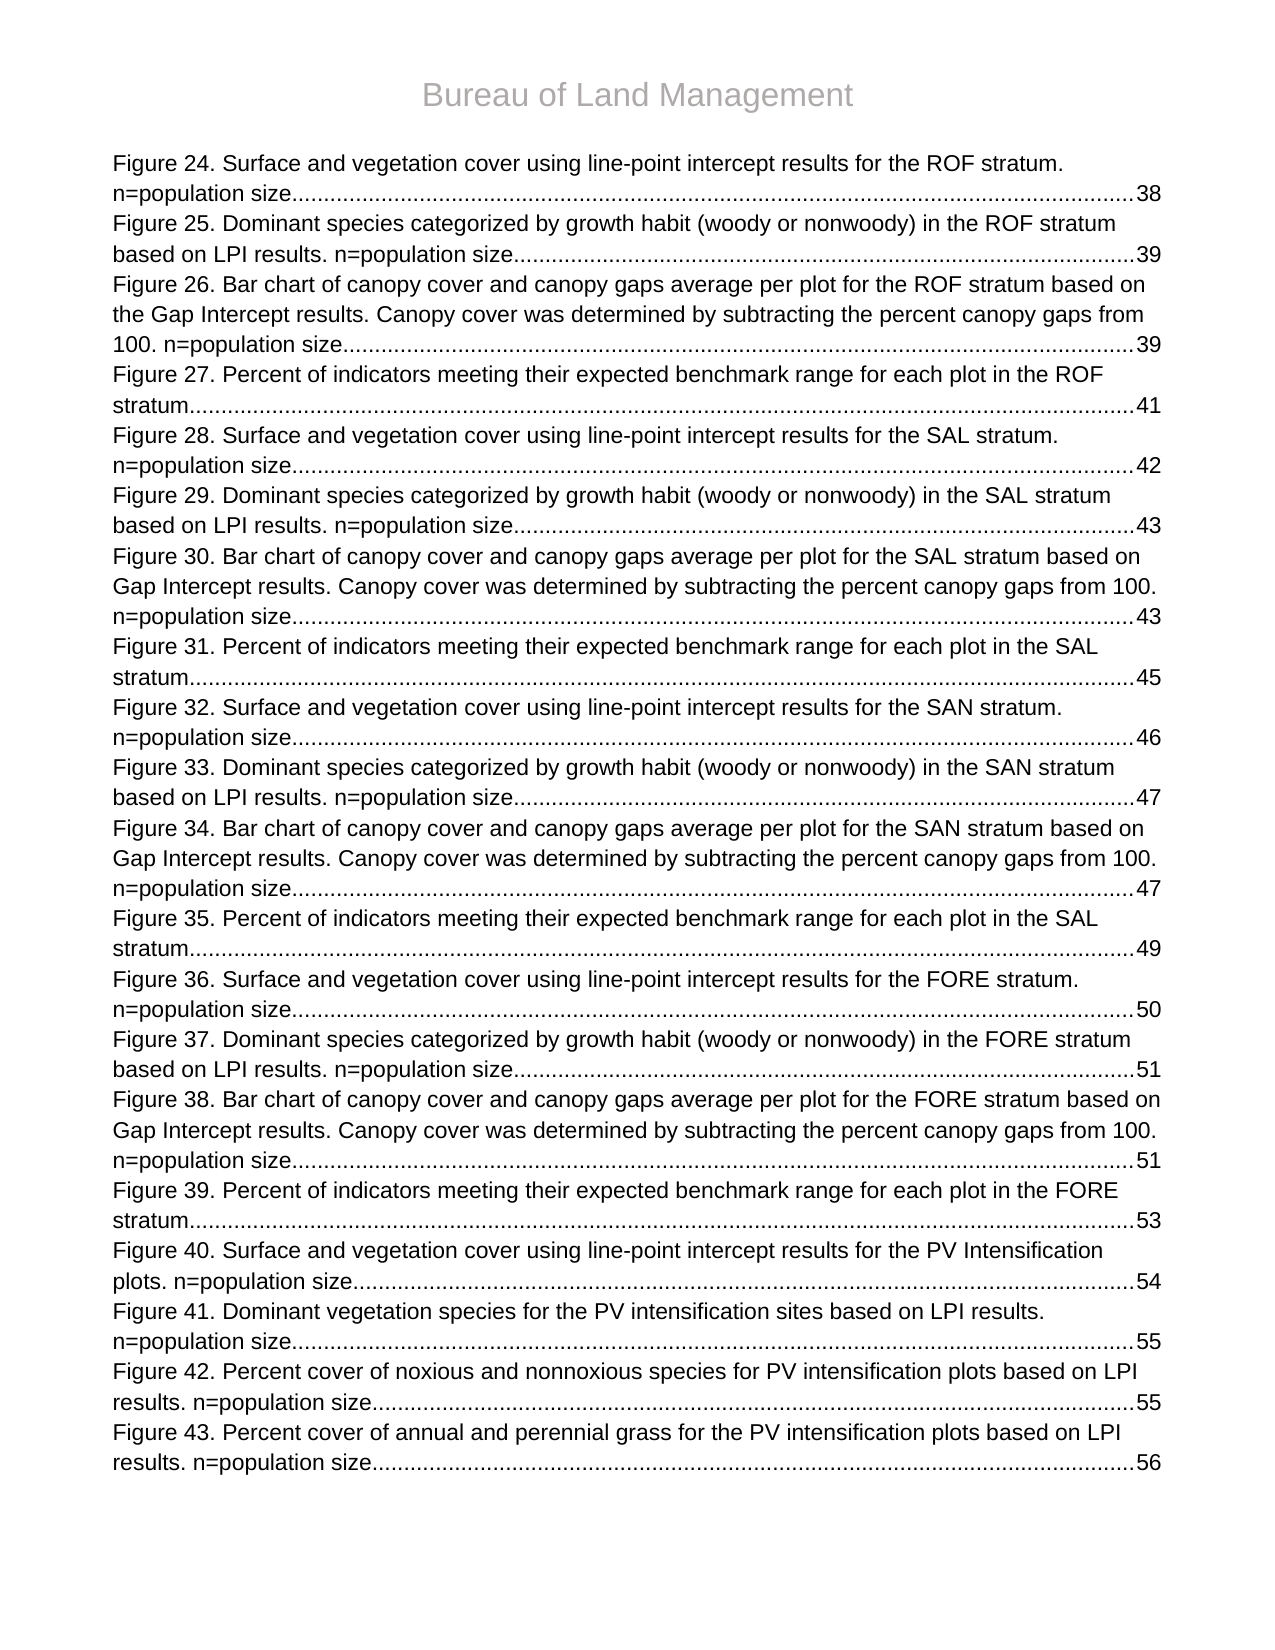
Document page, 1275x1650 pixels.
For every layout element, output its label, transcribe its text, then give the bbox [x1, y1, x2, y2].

text Figure 42. Percent cover of noxious and nonnoxious species for PV intensification plots based on LPI results. n=population size 55 [112, 1358, 1162, 1415]
text Figure 28. Surface and vegetation cover using line-point intercept results for the SAL stratum. n=population size. 42 [112, 422, 1162, 478]
text Figure 35. Percent of indicators meeting their expected benchmark range for each plot in the SAL stratum. 49 [112, 905, 1162, 962]
text Figure 33. Dominant species categorized by growth habit (woody or nonwoody) in the SAN stratum based on LPI results. n=population size. 47 [112, 754, 1162, 811]
text Figure 37. Dominant species categorized by growth habit (woody or nonwoody) in the FORE stratum based on LPI results. n=population size. 51 [112, 1026, 1162, 1083]
text Figure 43. Percent cover of annual and perennial grass for the PV intensification plots based on LPI results. n=population size. 56 [112, 1419, 1162, 1475]
text Figure 27. Percent of indicators meeting their expected benchmark range for each plot in the ROF stratum. 41 [112, 361, 1162, 418]
text Figure 26. Bar chart of canopy cover and canopy gaps average per plot for the ROF stratum based on the Gap Intercept results. Canopy cover was determined by subtracting the percent canopy gaps from 100. n=population size. 39 [112, 271, 1162, 358]
text Figure 34. Bar chart of canopy cover and canopy gaps average per plot for the SAN stratum based on Gap Intercept results. Canopy cover was determined by subtracting the percent canopy gaps from 100. n=population size. 47 [112, 814, 1162, 901]
text Figure 36. Surface and vegetation cover using line-point intercept results for the FORE stratum. n=population size 50 [112, 966, 1162, 1022]
text Figure 24. Surface and vegetation cover using line-point intercept results for the ROF stratum. n=population size. 38 [112, 150, 1162, 207]
text Figure 32. Surface and vegetation cover using line-point intercept results for the SAN stratum. n=population size. 46 [112, 694, 1162, 750]
text Figure 30. Bar chart of canopy cover and canopy gaps average per plot for the SAL stratum based on Gap Intercept results. Canopy cover was determined by subtracting the percent canopy gaps from 100. n=population size. 43 [112, 543, 1162, 629]
text Figure 40. Surface and vegetation cover using line-point intercept results for the PV Intensification plots. n=population size 54 [112, 1237, 1162, 1294]
text Figure 38. Bar chart of canopy cover and canopy gaps average per plot for the FORE stratum based on Gap Intercept results. Canopy cover was determined by subtracting the percent canopy gaps from 100. n=population size. 51 [112, 1086, 1162, 1173]
text Figure 31. Percent of indicators meeting their expected benchmark range for each plot in the SAL stratum. 45 [112, 633, 1162, 690]
text Figure 29. Dominant species categorized by growth habit (woody or nonwoody) in the SAL stratum based on LPI results. n=population size. 43 [112, 482, 1162, 539]
text Figure 25. Dominant species categorized by growth habit (woody or nonwoody) in the ROF stratum based on LPI results. n=population size. 39 [112, 210, 1162, 267]
text Figure 41. Dominant vegetation species for the PV intensification sites based on LPI results. n=population size 55 [112, 1298, 1162, 1354]
text Figure 39. Percent of indicators meeting their expected benchmark range for each plot in the FORE stratum. 53 [112, 1177, 1162, 1234]
